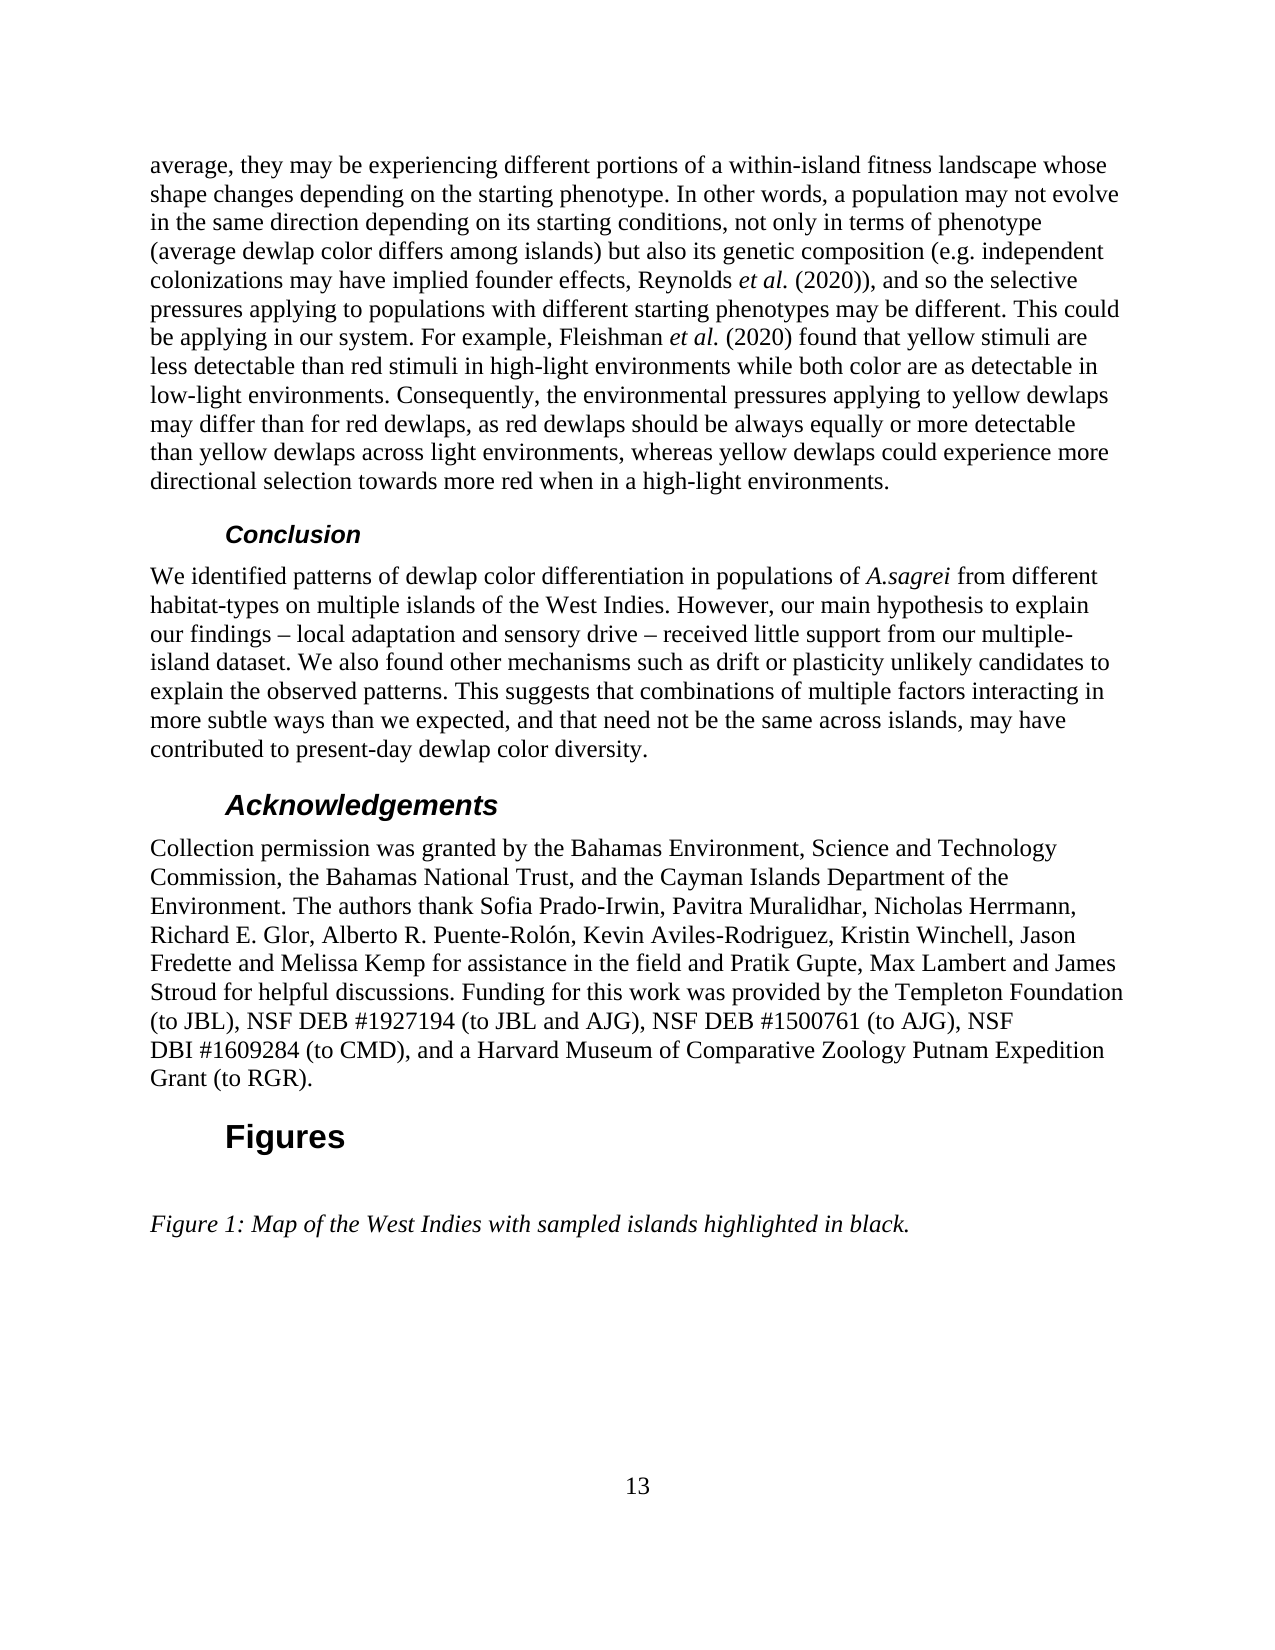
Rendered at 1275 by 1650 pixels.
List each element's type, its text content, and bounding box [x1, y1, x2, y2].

text Figure 1: Map of the West Indies with sampled islands highlighted in black. [150, 1209, 1125, 1238]
subtitle Figures [150, 1117, 1125, 1156]
text Collection permission was granted by the Bahamas Environment, Science and Technology Commission, the Bahamas National Trust, and the Cayman Islands Department of the Environment. The authors thank Sofia Prado-Irwin, Pavitra Muralidhar, Nicholas Herrmann, Richard E. Glor, Alberto R. Puente-Rolón, Kevin Aviles-Rodriguez, Kristin Winchell, Jason Fredette and Melissa Kemp for assistance in the field and Pratik Gupte, Max Lambert and James Stroud for helpful discussions. Funding for this work was provided by the Templeton Foundation (to JBL), NSF DEB #1927194 (to JBL and AJG), NSF DEB #1500761 (to AJG), NSF DBI #1609284 (to CMD), and a Harvard Museum of Comparative Zoology Putnam Expedition Grant (to RGR). [150, 833, 1125, 1092]
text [150, 150, 1125, 495]
subtitle Acknowledgements [150, 787, 1125, 821]
subtitle Conclusion [150, 520, 1125, 549]
text We identified patterns of dewlap color differentiation in populations of A.sagrei from different habitat-types on multiple islands of the West Indies. However, our main hypothesis to explain our findings – local adaptation and sensory drive – received little support from our multiple-island dataset. We also found other mechanisms such as drift or plasticity unlikely candidates to explain the observed patterns. This suggests that combinations of multiple factors interacting in more subtle ways than we expected, and that need not be the same across islands, may have contributed to present-day dewlap color diversity. [150, 561, 1125, 762]
